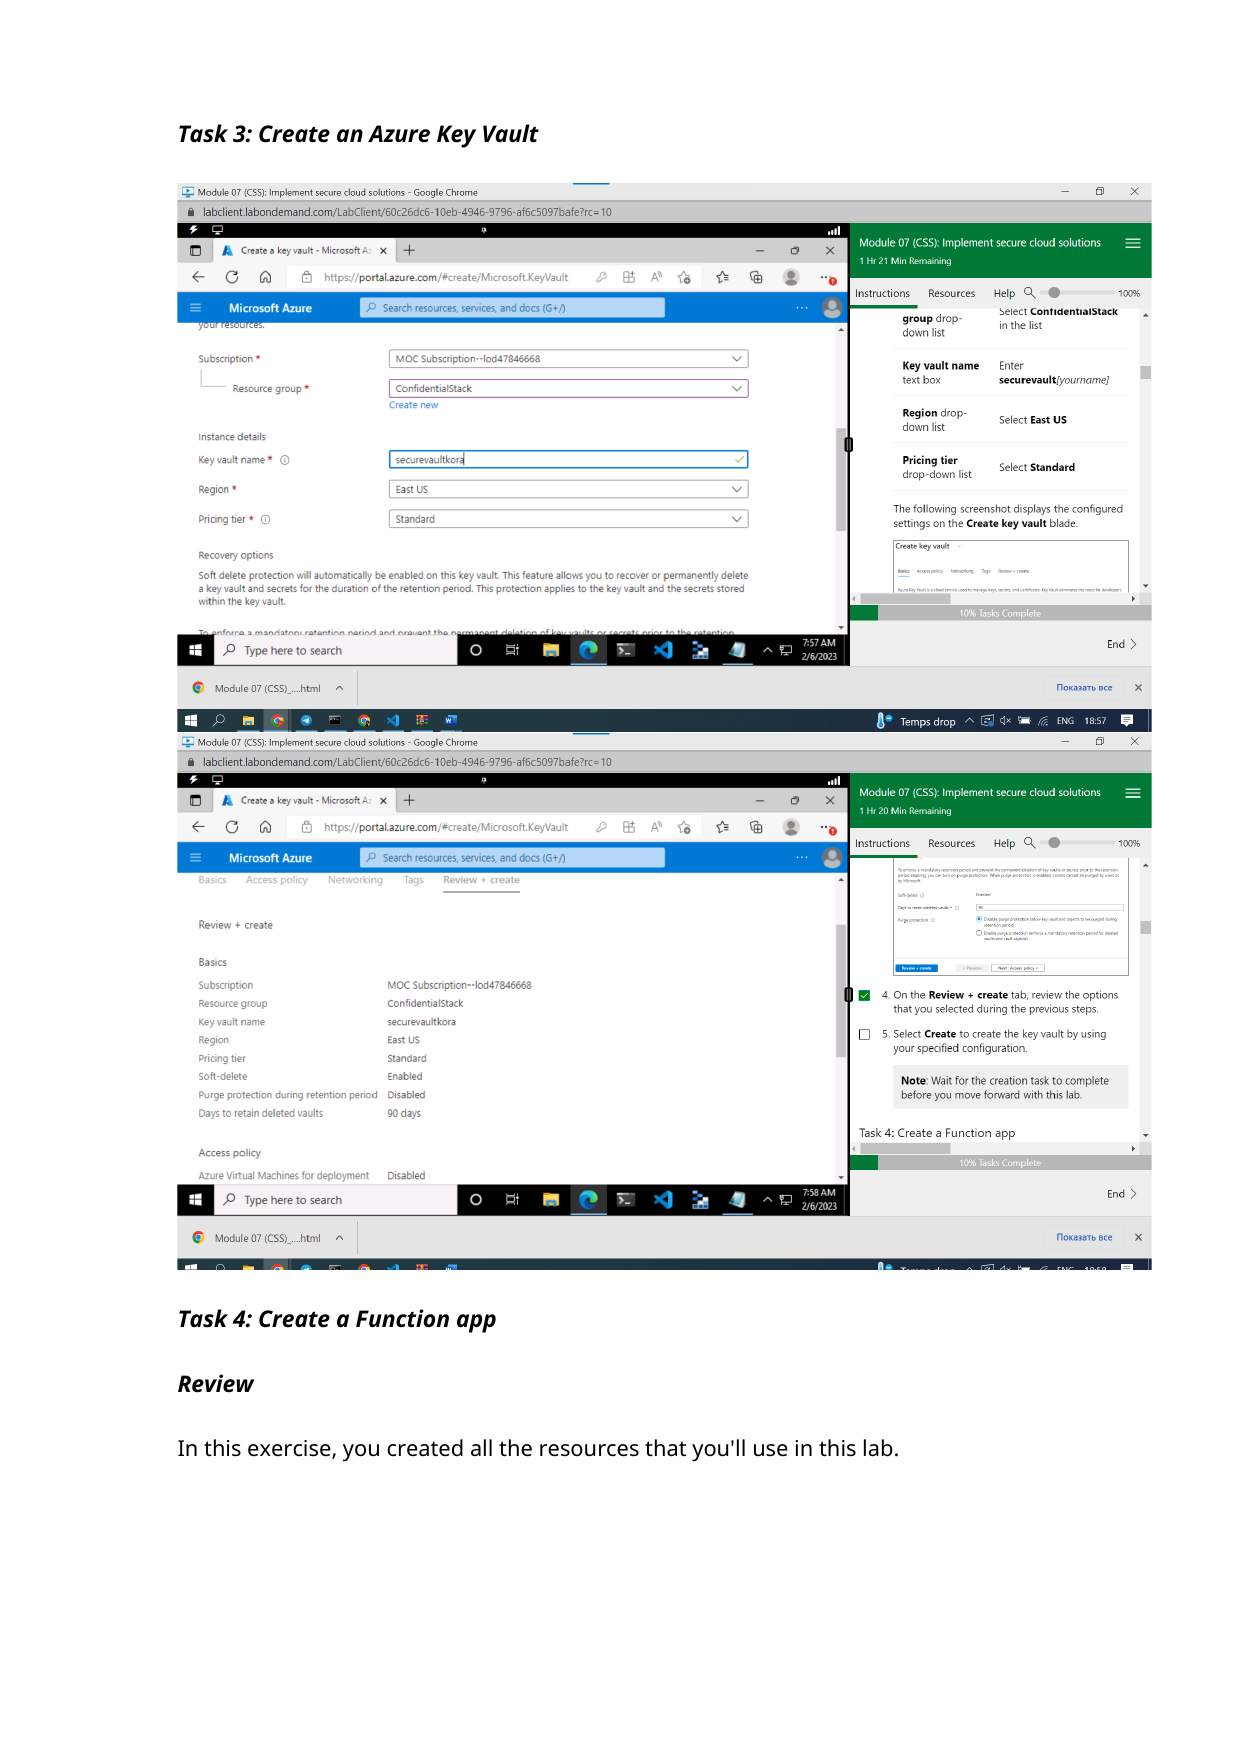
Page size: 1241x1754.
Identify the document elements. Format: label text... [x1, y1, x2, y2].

picture [177, 183, 1152, 732]
picture [177, 733, 1152, 1270]
subtitle Task 3: Create an Azure Key Vault [177, 118, 1152, 149]
text In this exercise, you created all the resources that you'll use in this lab. [177, 1433, 1152, 1463]
subtitle Review [177, 1368, 1152, 1399]
subtitle Task 4: Create a Function app [177, 1303, 1152, 1334]
